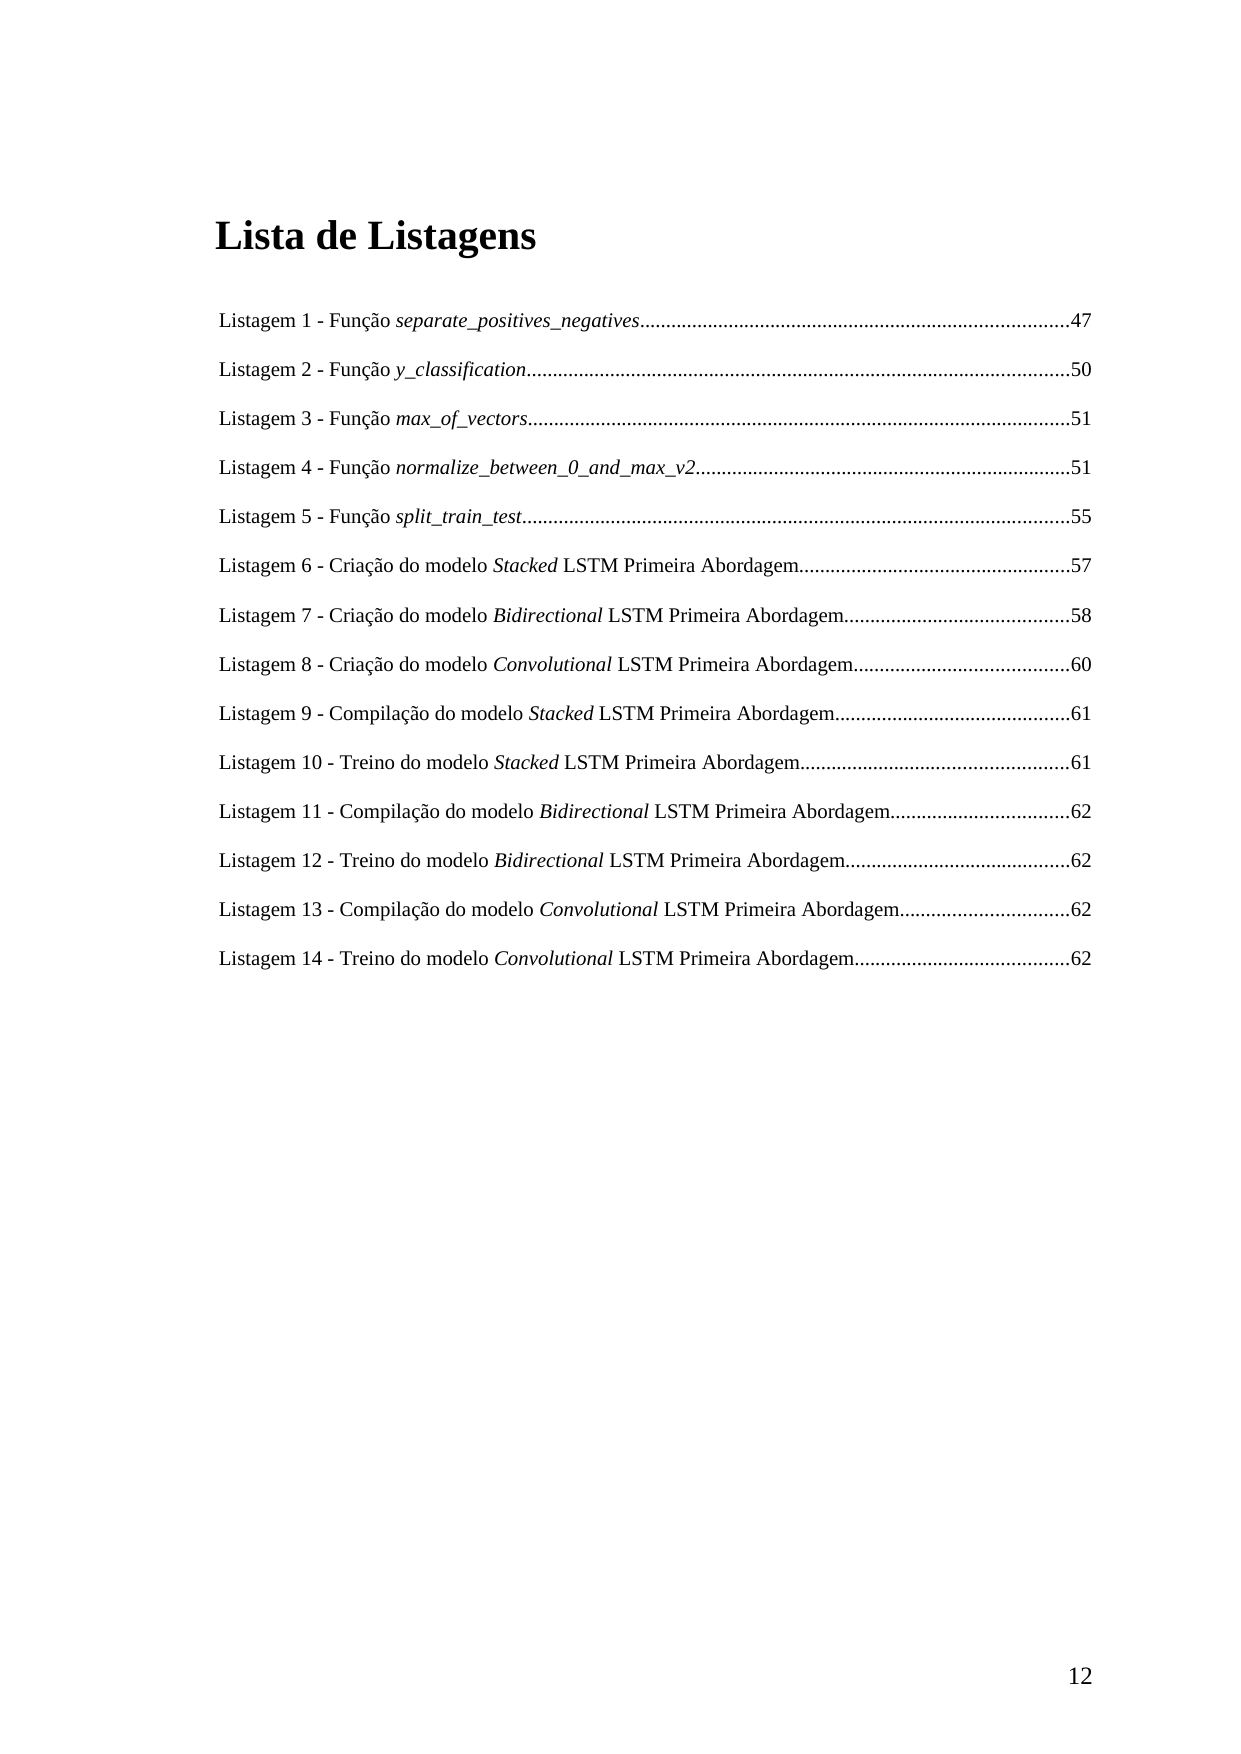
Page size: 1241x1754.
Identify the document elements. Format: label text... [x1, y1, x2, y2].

text Listagem 2 - Função y_classification 50 [177, 357, 1092, 381]
text Listagem 1 - Função separate_positives_negatives 47 [177, 308, 1092, 332]
text Listagem 12 - Treino do modelo Bidirectional LSTM Primeira Abordagem 62 [177, 848, 1092, 872]
text Listagem 7 - Criação do modelo Bidirectional LSTM Primeira Abordagem 58 [177, 602, 1092, 627]
text Listagem 4 - Função normalize_between_0_and_max_v2 51 [177, 455, 1092, 479]
text Listagem 13 - Compilação do modelo Convolutional LSTM Primeira Abordagem 62 [177, 897, 1092, 921]
text Listagem 8 - Criação do modelo Convolutional LSTM Primeira Abordagem 60 [177, 652, 1092, 676]
text Listagem 5 - Função split_train_test 55 [177, 504, 1092, 528]
subtitle Lista de Listagens [215, 210, 1092, 258]
text Listagem 11 - Compilação do modelo Bidirectional LSTM Primeira Abordagem 62 [177, 799, 1092, 823]
text Listagem 6 - Criação do modelo Stacked LSTM Primeira Abordagem 57 [177, 553, 1092, 577]
text Listagem 9 - Compilação do modelo Stacked LSTM Primeira Abordagem 61 [177, 701, 1092, 725]
text Listagem 10 - Treino do modelo Stacked LSTM Primeira Abordagem 61 [177, 750, 1092, 774]
text Listagem 3 - Função max_of_vectors 51 [177, 406, 1092, 430]
text Listagem 14 - Treino do modelo Convolutional LSTM Primeira Abordagem 62 [177, 946, 1092, 970]
